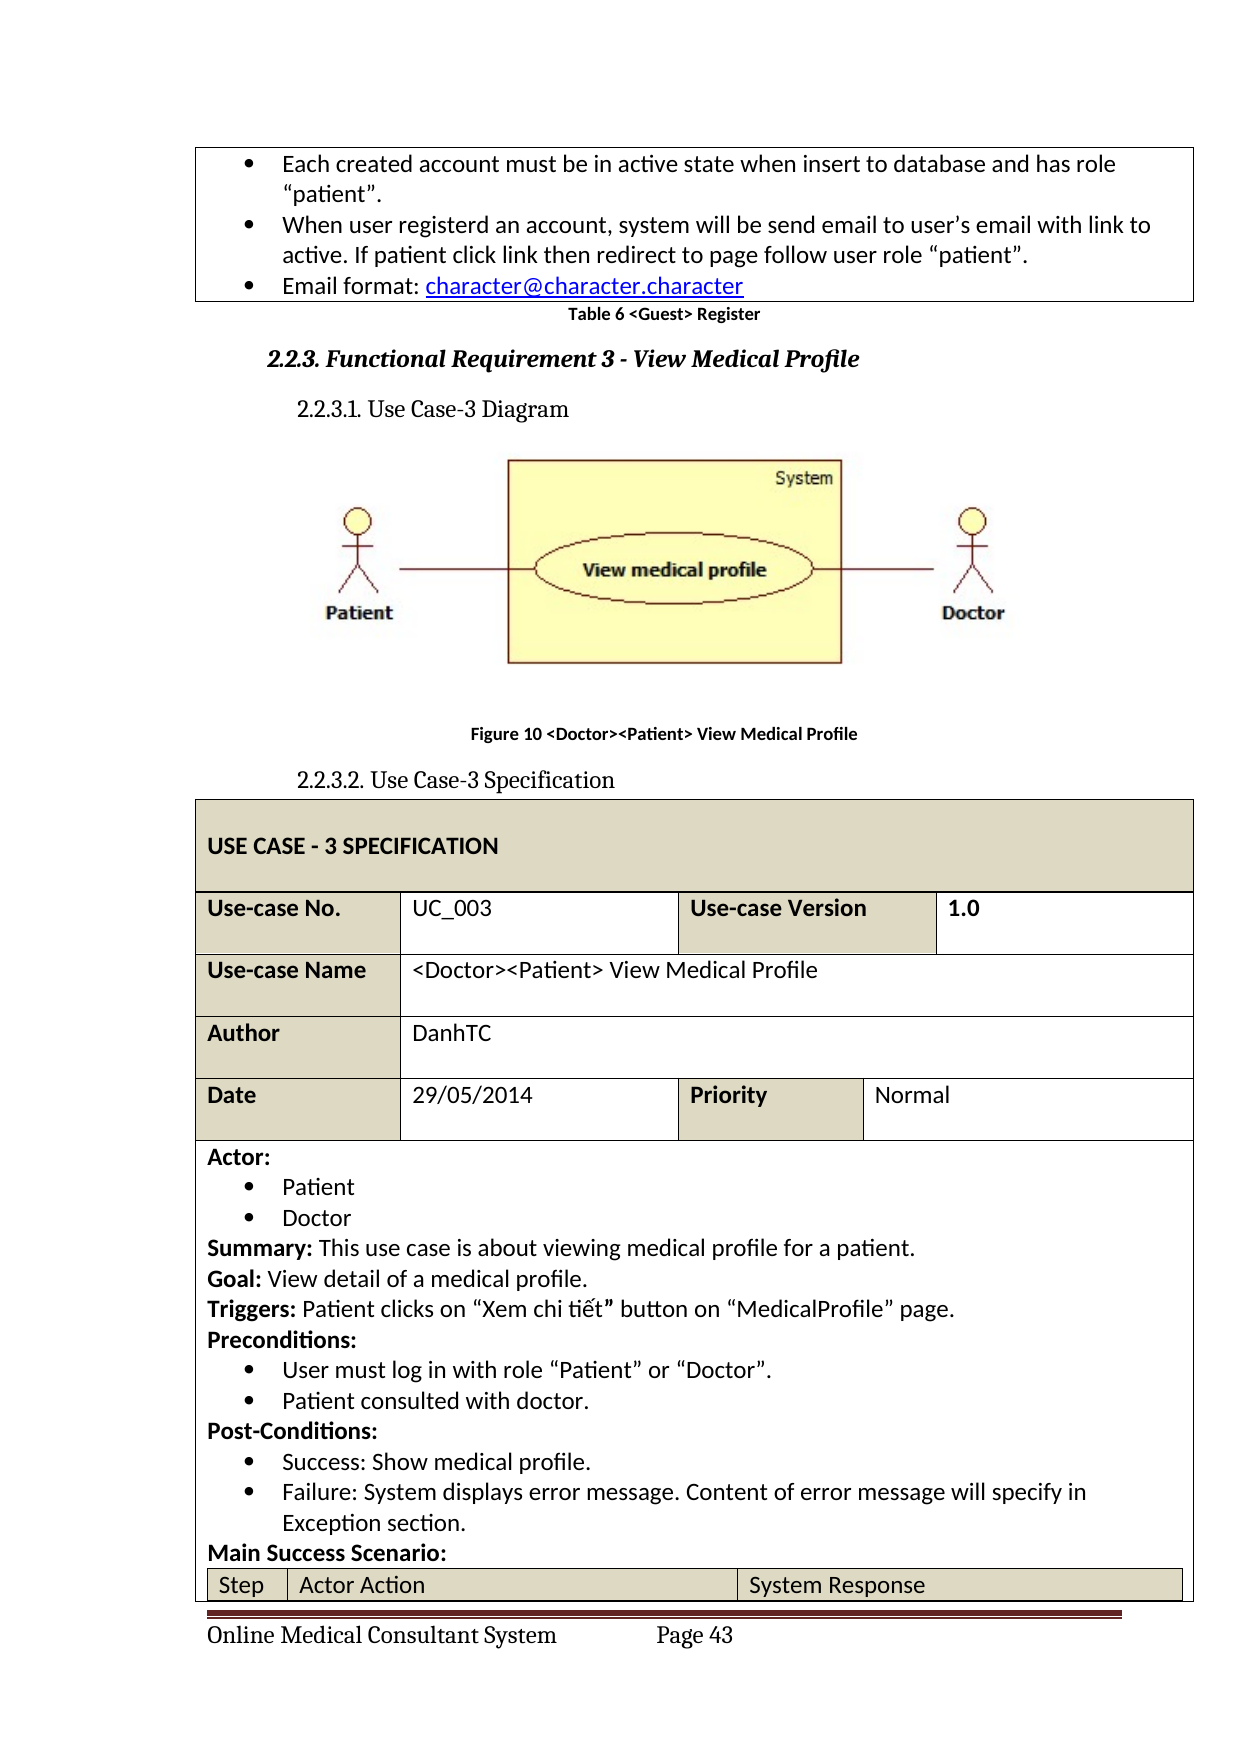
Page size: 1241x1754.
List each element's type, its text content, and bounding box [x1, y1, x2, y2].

table_cell Normal [864, 1079, 1193, 1140]
subtitle Use Case-3 Specification [282, 766, 1122, 794]
table_cell Author [196, 1017, 400, 1078]
table_cell UC_003 [401, 893, 678, 953]
table_cell Use-case Name [196, 955, 400, 1016]
table_cell Use-case No. [196, 893, 400, 953]
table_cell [196, 1141, 1193, 1601]
table_cell 1.0 [937, 893, 1193, 953]
table_cell DanhTC [401, 1017, 1193, 1078]
table_cell Use-case Version [679, 893, 936, 953]
table_cell 29/05/2014 [401, 1079, 678, 1140]
picture [285, 428, 1044, 697]
subtitle Functional Requirement 3 - View Medical Profile [267, 345, 1122, 374]
table_header USE CASE - 3 SPECIFICATION [196, 800, 1193, 891]
table_cell Date [196, 1079, 400, 1140]
table_cell <Doctor><Patient> View Medical Profile [401, 955, 1193, 1016]
table_cell Priority [679, 1079, 863, 1140]
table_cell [196, 148, 1193, 301]
subtitle Use Case-3 Diagram [282, 395, 1122, 424]
